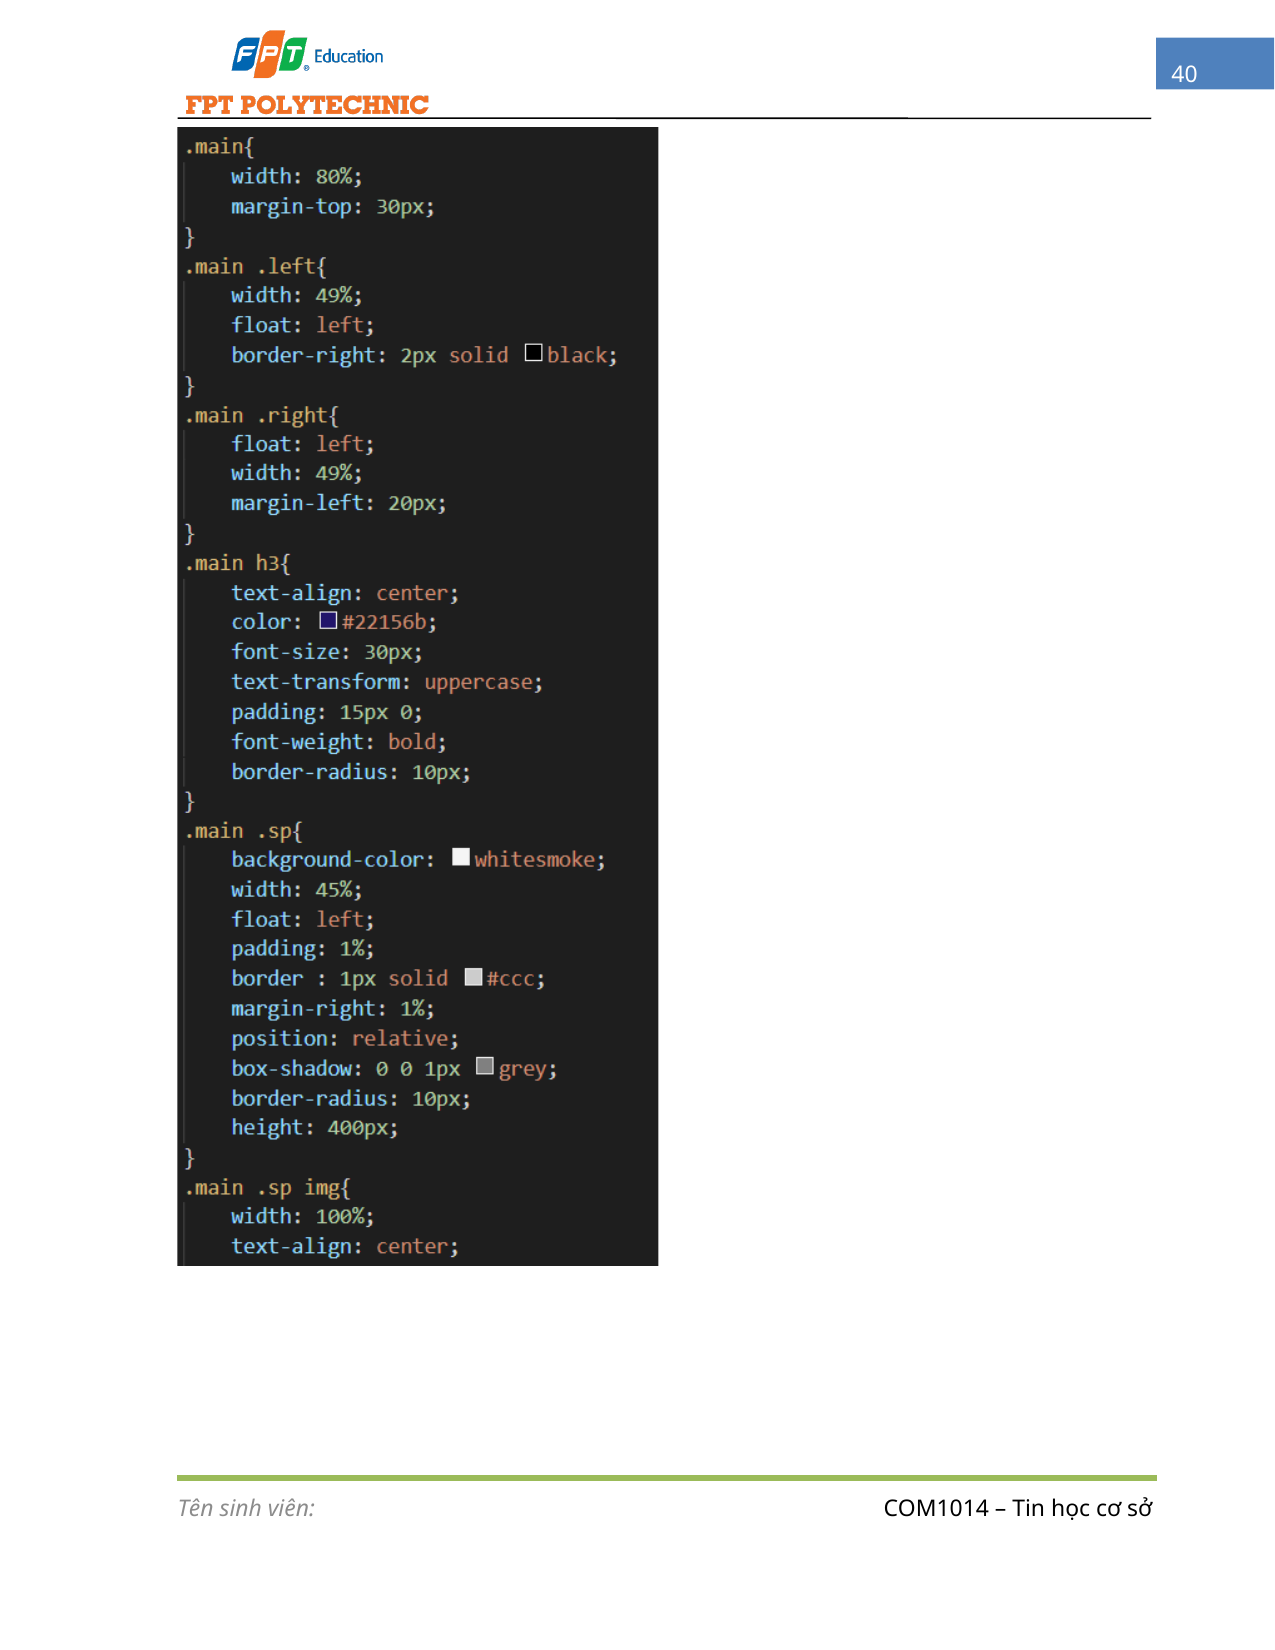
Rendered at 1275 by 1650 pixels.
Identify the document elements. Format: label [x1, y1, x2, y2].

picture [177, 127, 659, 1266]
picture [177, 22, 437, 122]
